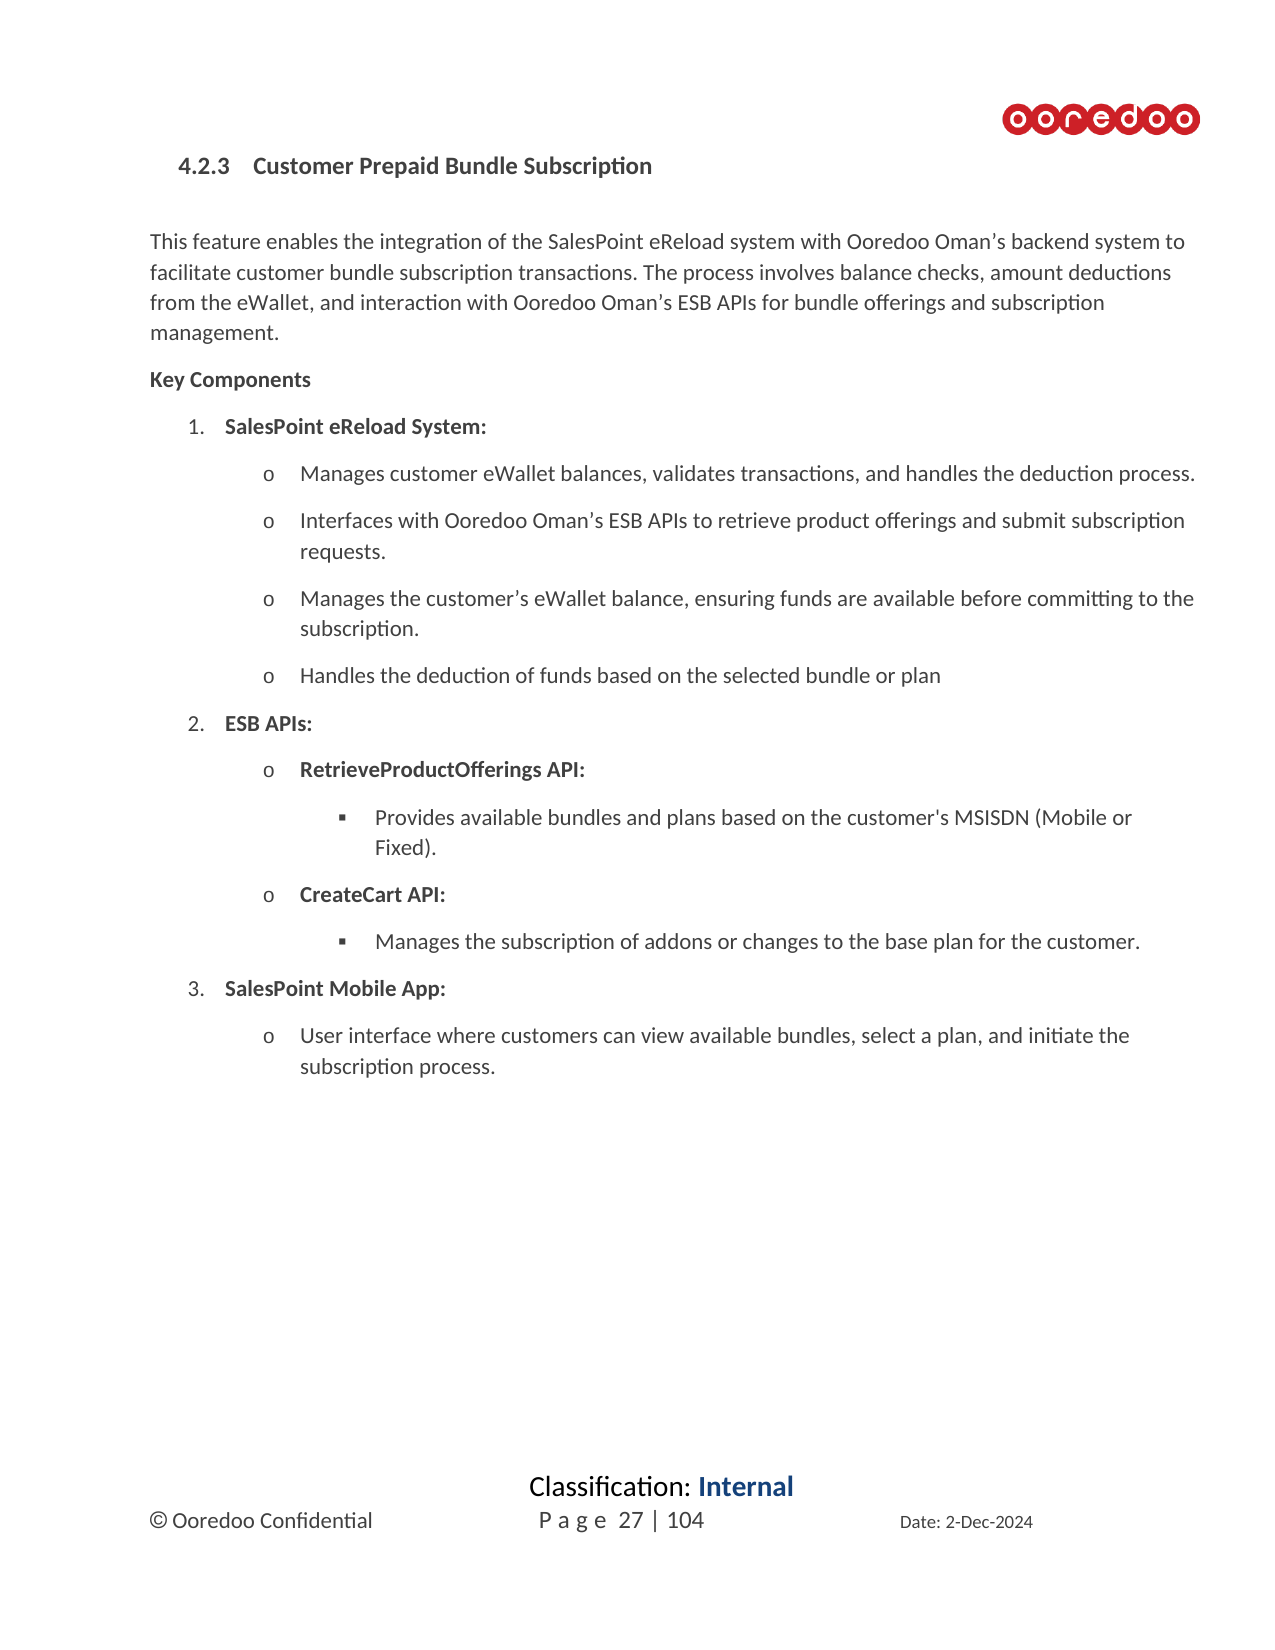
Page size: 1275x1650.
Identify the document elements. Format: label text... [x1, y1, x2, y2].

list Manages customer eWallet balances, validates transactions, and handles the deduction process. [262, 459, 1200, 487]
list Handles the deduction of funds based on the selected bundle or plan [262, 661, 1200, 690]
picture [1001, 103, 1200, 136]
list User interface where customers can view available bundles, select a plan, and initiate the subscription process. [262, 1021, 1200, 1080]
list SalesPoint Mobile App: [187, 974, 1200, 1002]
list Manages the subscription of addons or changes to the base plan for the customer. [337, 927, 1200, 955]
list RetrieveProductOfferings API: [262, 756, 1200, 784]
subtitle Customer Prepaid Bundle Subscription [178, 150, 1200, 181]
list CreateCart API: [262, 880, 1200, 908]
list SalesPoint eReload System: [187, 412, 1200, 440]
text This feature enables the integration of the SalesPoint eReload system with Ooredoo Oman’s backend system to facilitate customer bundle subscription transactions. The process involves balance checks, amount deductions from the eWallet, and interaction with Ooredoo Oman’s ESB APIs for bundle offerings and subscription management. [150, 227, 1200, 346]
list ESB APIs: [187, 709, 1200, 737]
list Provides available bundles and plans based on the customer's MSISDN (Mobile or Fixed). [337, 803, 1200, 861]
list Manages the customer’s eWallet balance, ensuring funds are available before committing to the subscription. [262, 584, 1200, 642]
text Key Components [150, 365, 1200, 393]
list Interfaces with Ooredoo Oman’s ESB APIs to retrieve product offerings and submit subscription requests. [262, 506, 1200, 565]
